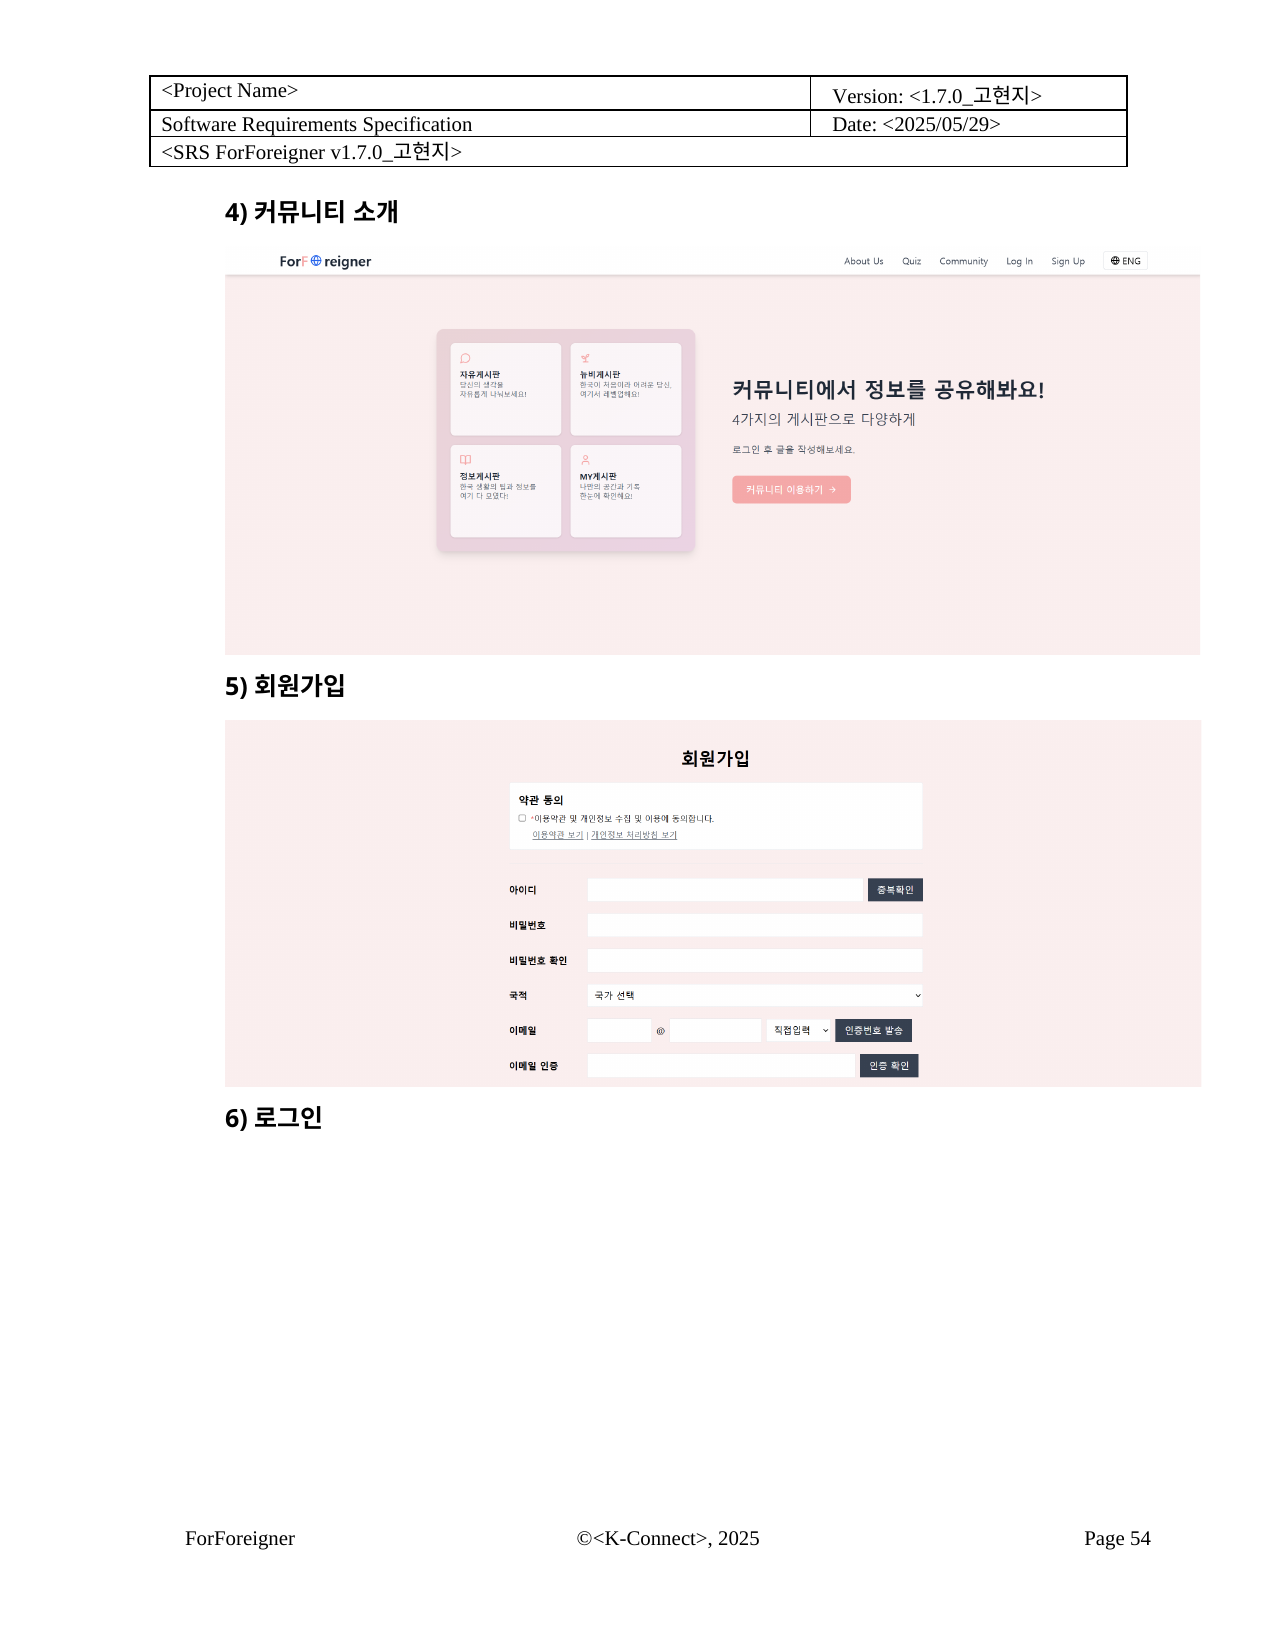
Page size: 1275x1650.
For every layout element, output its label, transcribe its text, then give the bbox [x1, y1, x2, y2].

text 4) 커뮤니티 소개 [150, 192, 1125, 228]
text 5) 회원가입 [150, 666, 1125, 703]
text 6) 로그인 [150, 1098, 1125, 1135]
picture [225, 246, 1200, 655]
picture [225, 720, 1202, 1087]
